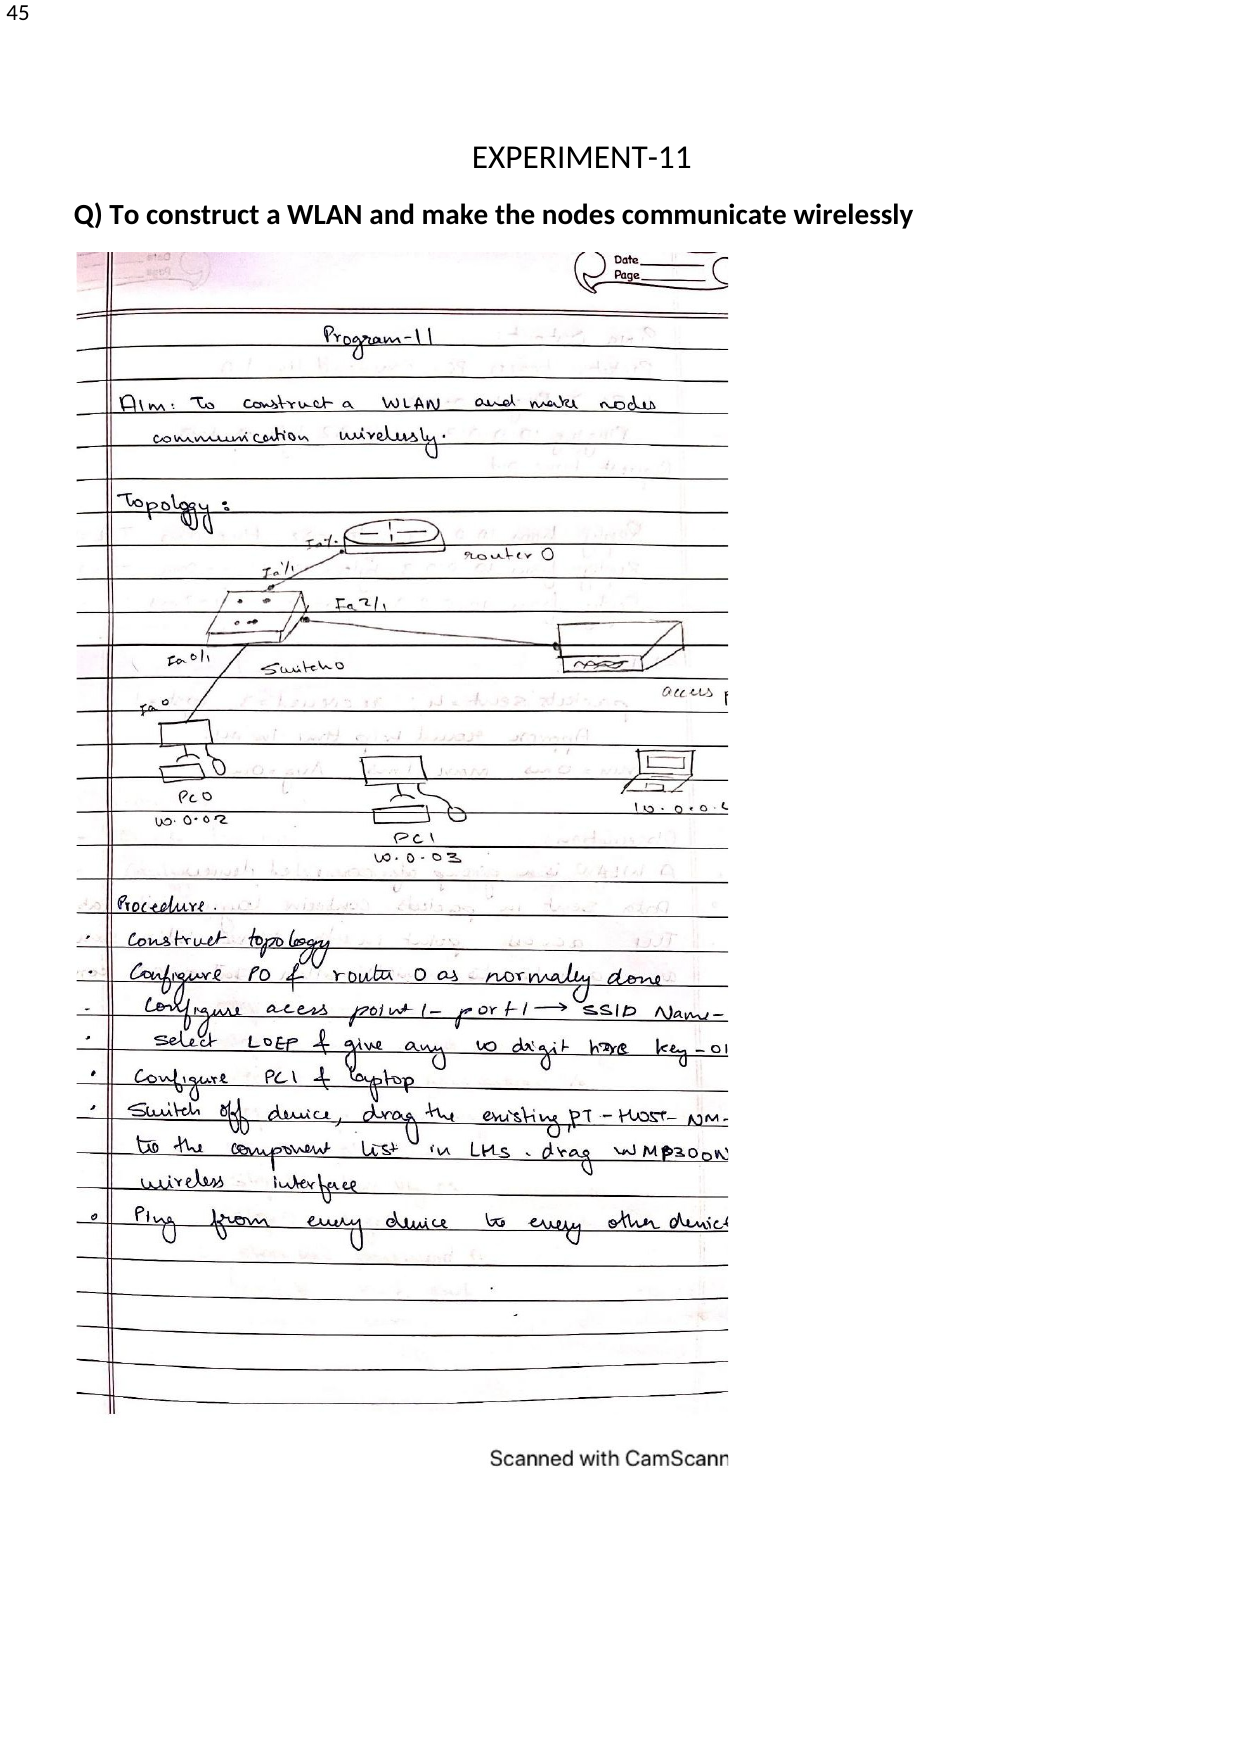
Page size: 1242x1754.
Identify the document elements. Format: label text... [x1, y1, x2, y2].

picture [76, 252, 729, 1468]
subtitle EXPERIMENT-11 [80, 136, 1084, 176]
text Q) To construct a WLAN and make the nodes communicate wirelessly [73, 196, 1185, 231]
